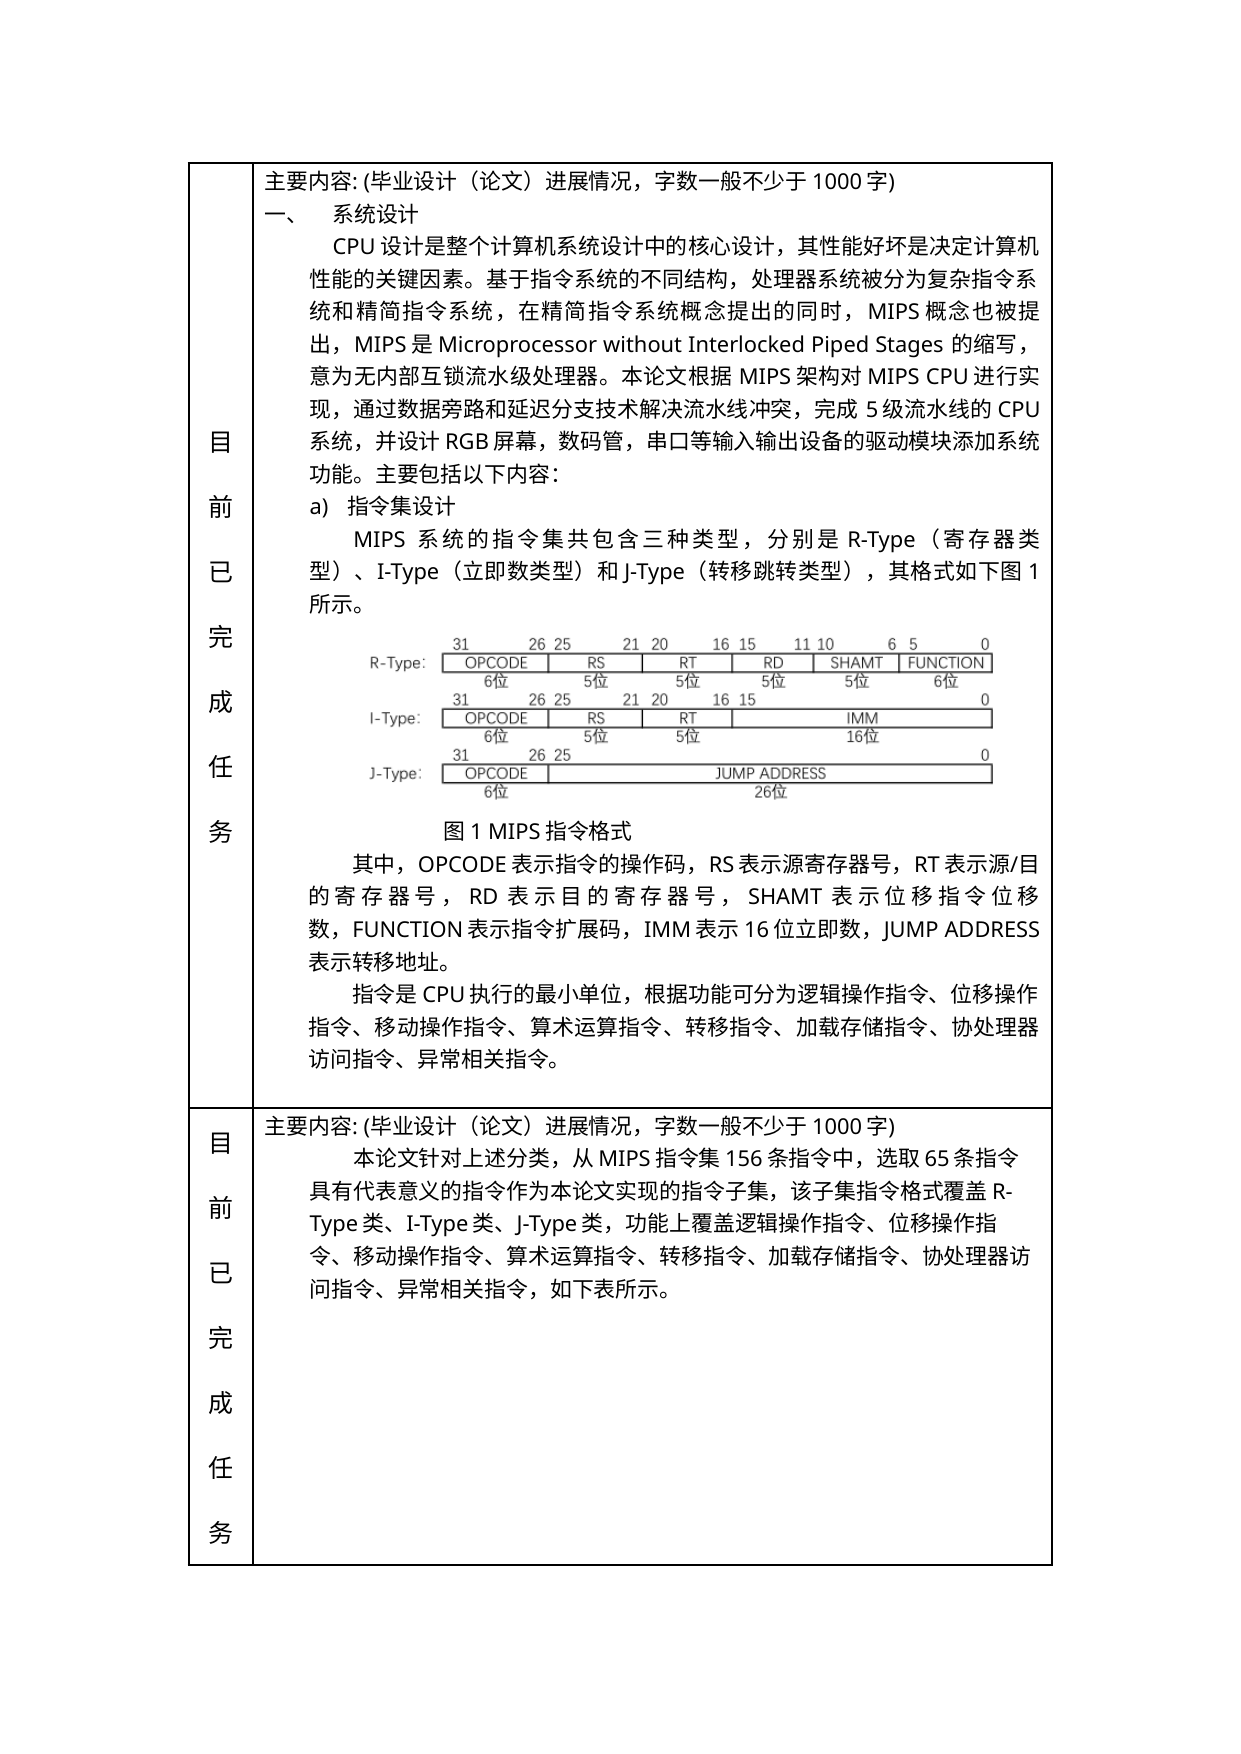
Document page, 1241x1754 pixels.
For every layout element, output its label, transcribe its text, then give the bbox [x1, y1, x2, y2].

table_cell 目前已完成任务 [190, 1109, 252, 1564]
picture [346, 619, 1015, 812]
table_header 目前已完成任务 [190, 164, 252, 1107]
table_header 主要内容: (毕业设计（论文）进展情况，字数一般不少于1000字) 系统设计 CPU设计是整个计算机系统设计中的核心设计，其性能好坏是决定计算机性能的关键因素。基于指令系统的不同结构，处理器系统被分为复杂指令系统和精简指令系统，在精简指令系统概念提出的同时，MIPS概念也被提出，MIPS是Microprocessor without Interlocked Piped Stages 的缩写，意为无内部互锁流水级处理器。本论文根据MIPS架构对MIPS CPU进行实现，通过数据旁路和延迟分支技术解决流水线冲突，完成5级流水线的CPU系统，并设计RGB屏幕，数码管，串口等输入输出设备的驱动模块添加系统功能。主要包括以下内容： 指令集设计 MIPS 系统的指令集共包含三种类型，分别是R-Type（寄存器类型）、I-Type（立即数类型）和J-Type（转移跳转类型），其格式如下图1所示。 图1 MIPS指令格式 其中，OPCODE表示指令的操作码，RS表示源寄存器号，RT表示源/目的寄存器号，RD表示目的寄存器号，SHAMT表示位移指令位移数，FUNCTION表示指令扩展码，IMM表示16位立即数，JUMP ADDRESS表示转移地址。 指令是CPU执行的最小单位，根据功能可分为逻辑操作指令、位移操作指令、移动操作指令、算术运算指令、转移指令、加载存储指令、协处理器访问指令、异常相关指令。 [254, 164, 1051, 1107]
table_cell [254, 1109, 1051, 1564]
